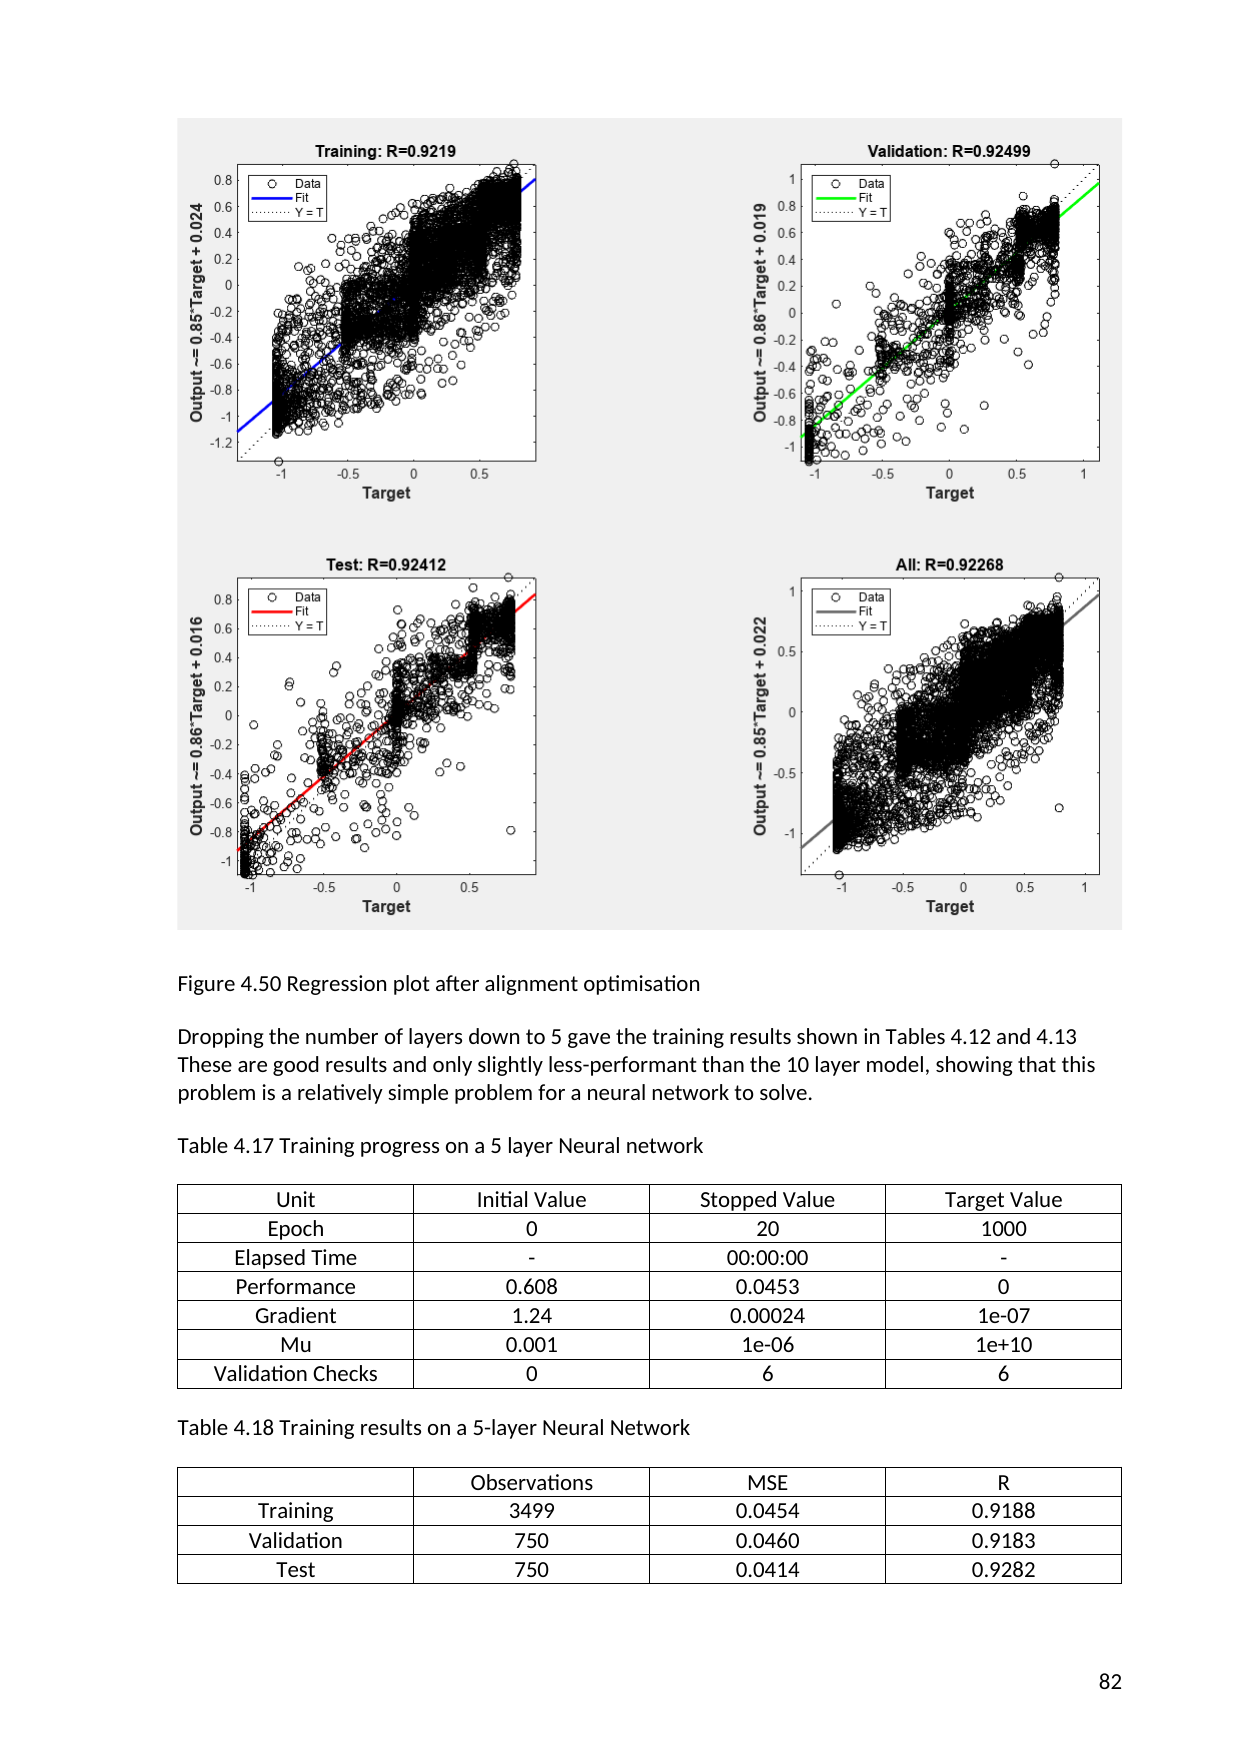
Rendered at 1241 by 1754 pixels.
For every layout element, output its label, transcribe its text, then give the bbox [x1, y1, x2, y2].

table_cell 750 [414, 1555, 649, 1583]
table_cell 1e-06 [650, 1330, 885, 1358]
table_cell 0.0453 [650, 1272, 885, 1300]
table_cell 0.0460 [650, 1526, 885, 1554]
table_cell Mu [178, 1330, 413, 1358]
table_cell 0.0454 [650, 1497, 885, 1525]
table_header MSE [650, 1468, 885, 1496]
text Dropping the number of layers down to 5 gave the training results shown in Tables 4.12 and 4.13 These are good results and only slightly less-performant than the 10 layer model, showing that this problem is a relatively simple problem for a neural network to solve. [177, 1022, 1122, 1106]
table_cell 0.0414 [650, 1555, 885, 1583]
table_cell Elapsed Time [178, 1243, 413, 1271]
table_header Stopped Value [650, 1185, 885, 1213]
table_cell 0.9188 [886, 1497, 1121, 1525]
table_cell Epoch [178, 1214, 413, 1242]
table_cell 0 [886, 1272, 1121, 1300]
table_cell Validation Checks [178, 1360, 413, 1387]
table_cell - [414, 1243, 649, 1271]
table_cell 0.9282 [886, 1555, 1121, 1583]
table_header R [886, 1468, 1121, 1496]
table_cell 0.001 [414, 1330, 649, 1358]
table_cell 0 [414, 1214, 649, 1242]
table_cell Validation [178, 1526, 413, 1554]
table_header Initial Value [414, 1185, 649, 1213]
table_cell 6 [650, 1360, 885, 1387]
table_cell Training [178, 1497, 413, 1525]
table_cell Gradient [178, 1301, 413, 1329]
table_cell 00:00:00 [650, 1243, 885, 1271]
table_cell 20 [650, 1214, 885, 1242]
table_header Target Value [886, 1185, 1121, 1213]
table_cell - [886, 1243, 1121, 1271]
table_cell 0 [414, 1360, 649, 1387]
table_cell 0.9183 [886, 1526, 1121, 1554]
table_cell Test [178, 1555, 413, 1583]
table_cell 3499 [414, 1497, 649, 1525]
table_header Observations [414, 1468, 649, 1496]
table_header [178, 1468, 413, 1496]
table_cell 750 [414, 1526, 649, 1554]
table_cell Performance [178, 1272, 413, 1300]
table_cell 0.608 [414, 1272, 649, 1300]
table_cell 1.24 [414, 1301, 649, 1329]
table_cell 6 [886, 1360, 1121, 1387]
table_cell 1e+10 [886, 1330, 1121, 1358]
picture [177, 118, 1123, 930]
table_cell 1000 [886, 1214, 1121, 1242]
table_cell 0.00024 [650, 1301, 885, 1329]
table_header Unit [178, 1185, 413, 1213]
table_cell 1e-07 [886, 1301, 1121, 1329]
